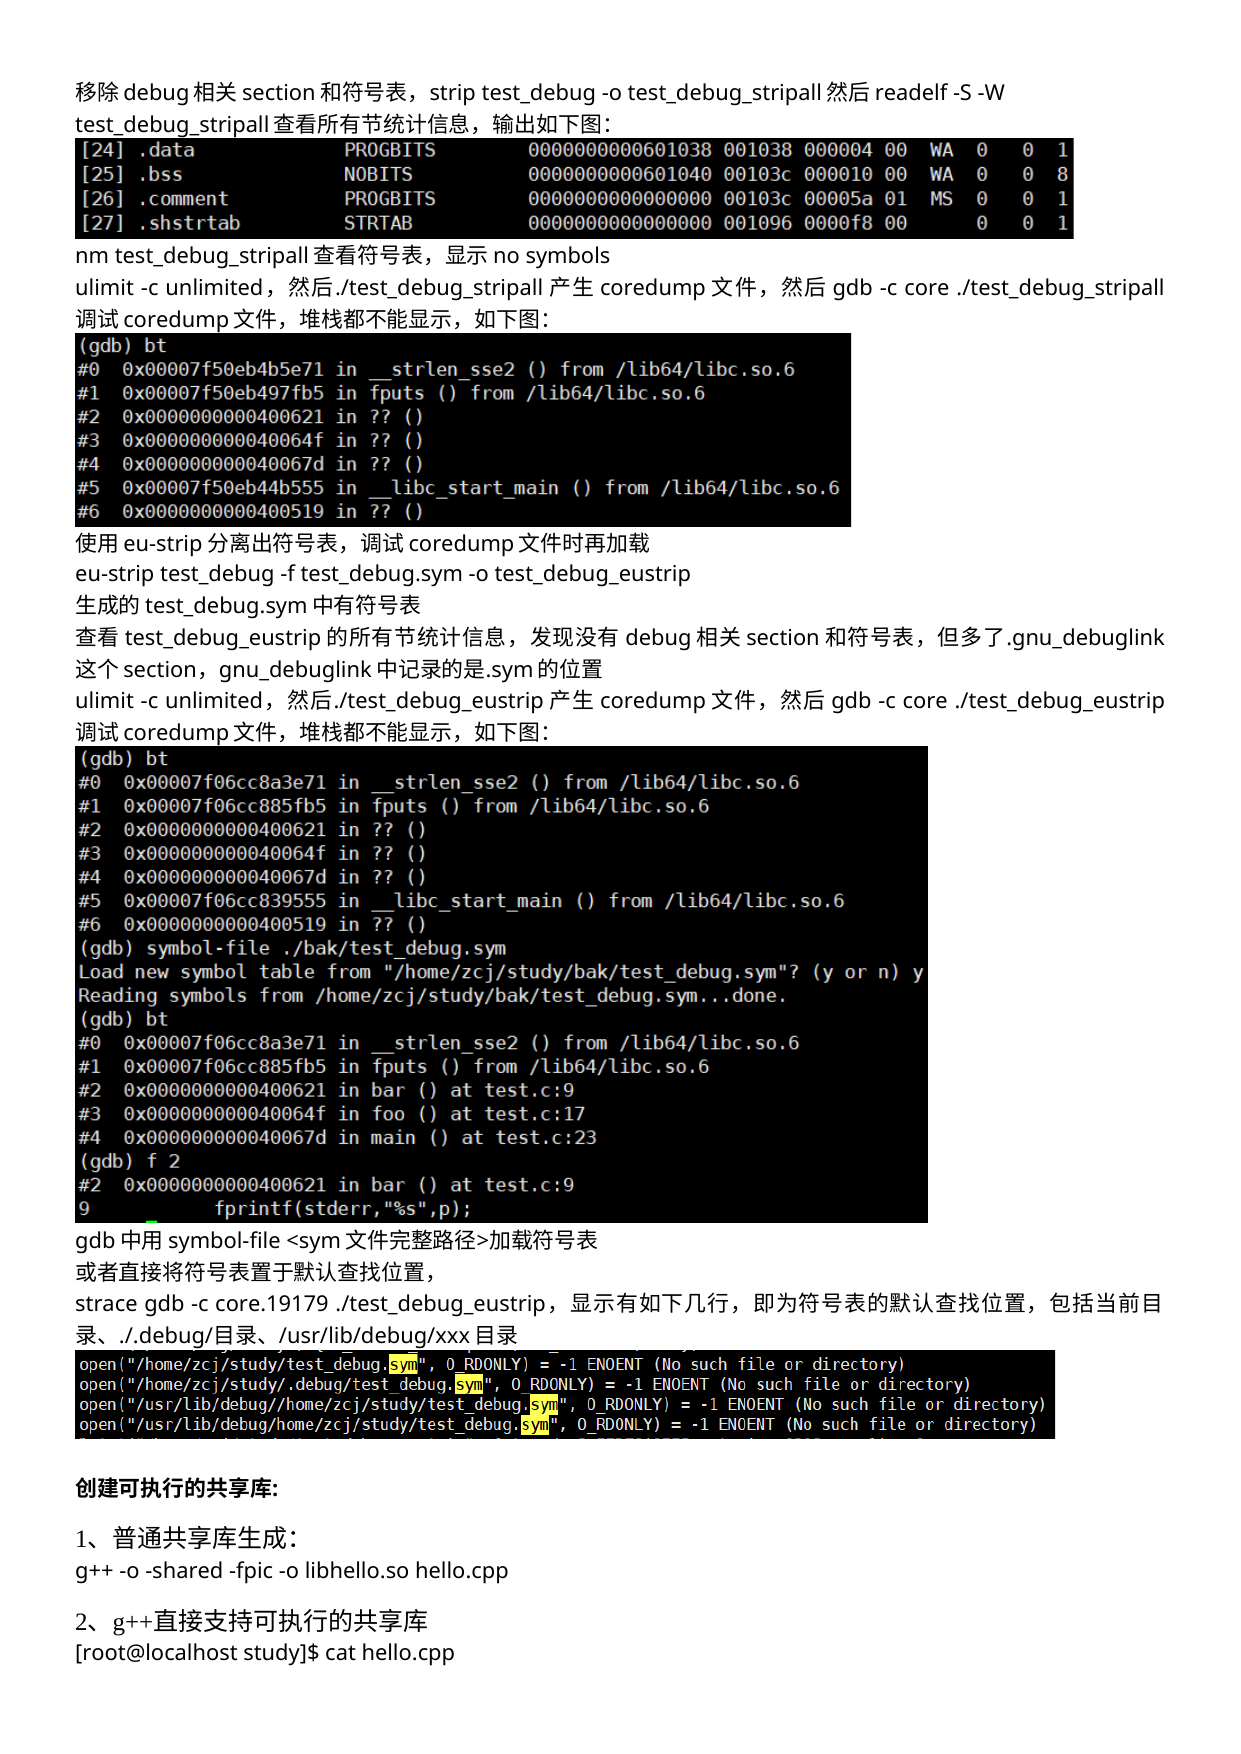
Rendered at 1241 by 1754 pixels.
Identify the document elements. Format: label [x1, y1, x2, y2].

picture [75, 333, 852, 527]
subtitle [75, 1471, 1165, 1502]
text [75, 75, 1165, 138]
picture [75, 1350, 1056, 1439]
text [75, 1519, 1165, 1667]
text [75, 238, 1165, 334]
picture [75, 138, 1074, 239]
picture [75, 746, 928, 1223]
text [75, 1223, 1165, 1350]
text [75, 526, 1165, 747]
